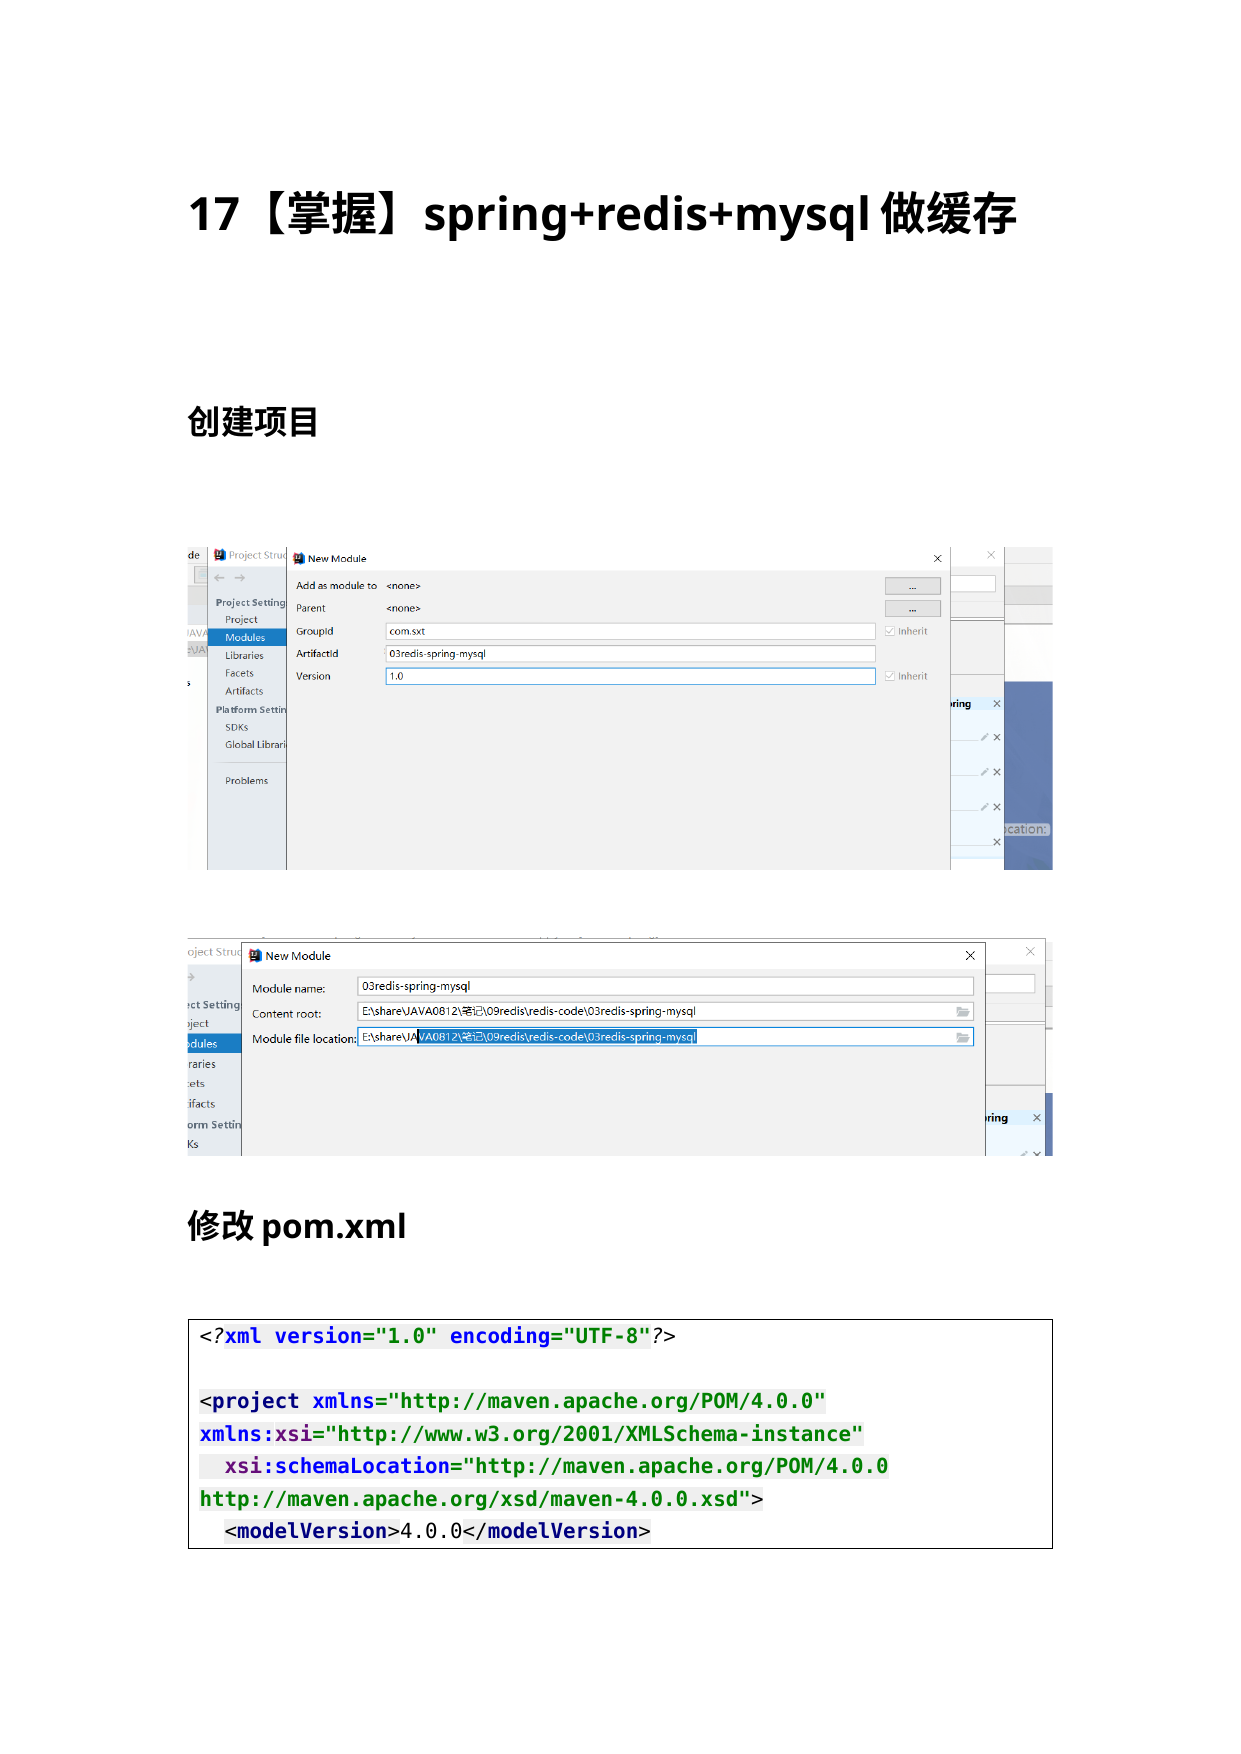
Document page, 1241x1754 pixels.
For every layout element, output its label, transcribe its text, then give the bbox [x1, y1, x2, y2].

picture [187, 547, 1053, 870]
subtitle 17【掌握】spring+redis+mysql做缓存 [187, 162, 1053, 259]
picture [187, 937, 1053, 1156]
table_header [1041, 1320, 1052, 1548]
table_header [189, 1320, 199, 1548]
subtitle 修改pom.xml [187, 1192, 1053, 1257]
subtitle 创建项目 [187, 388, 1053, 453]
